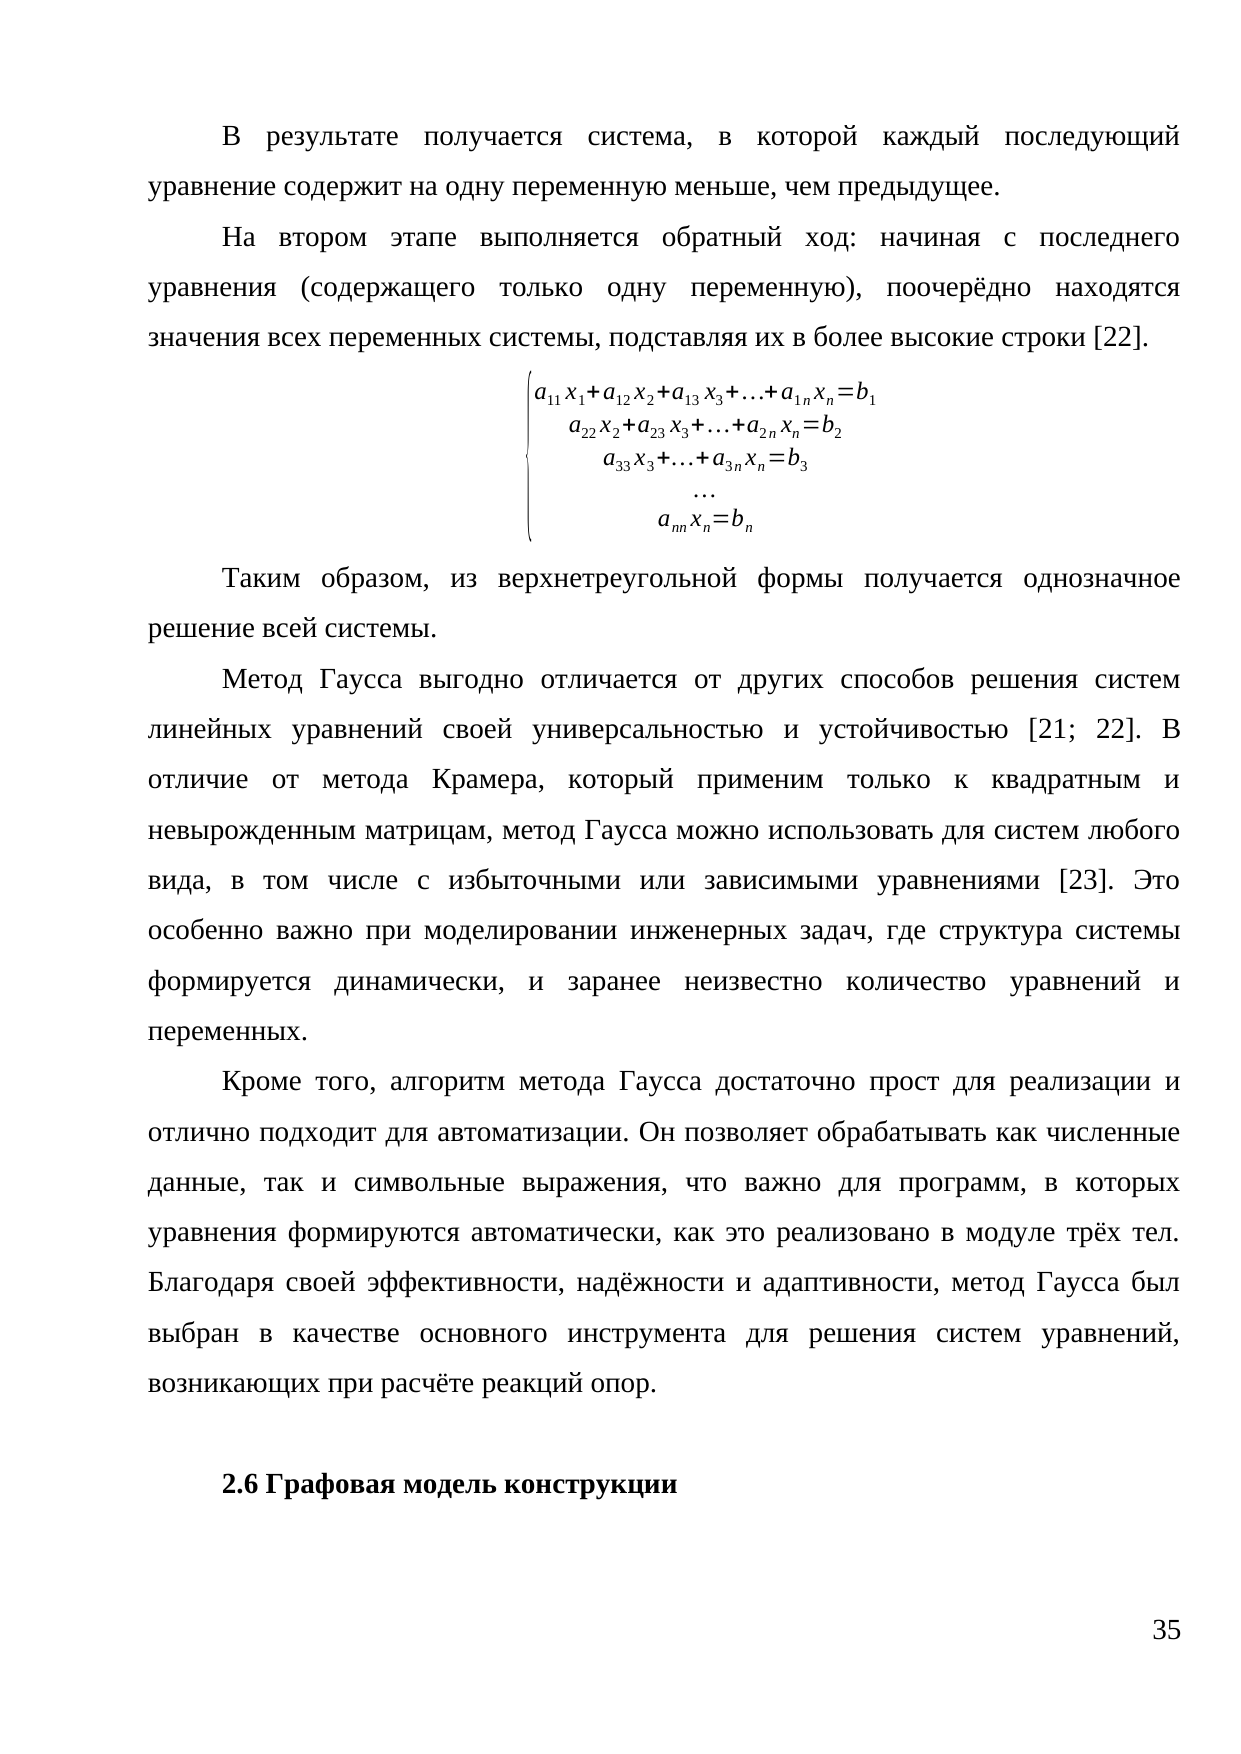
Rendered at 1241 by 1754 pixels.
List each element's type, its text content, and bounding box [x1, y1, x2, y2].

text Таким образом, из верхнетреугольной формы получается однозначное решение всей системы. [148, 560, 1181, 644]
text На втором этапе выполняется обратный ход: начиная с последнего уравнения (содержащего только одну переменную), поочерёдно находятся значения всех переменных системы, подставляя их в более высокие строки [22]. [148, 219, 1181, 353]
subtitle 2.6 Графовая модель конструкции [148, 1466, 1181, 1499]
text Кроме того, алгоритм метода Гаусса достаточно прост для реализации и отлично подходит для автоматизации. Он позволяет обрабатывать как численные данные, так и символьные выражения, что важно для программ, в которых уравнения формируются автоматически, как это реализовано в модуле трёх тел. Благодаря своей эффективности, надёжности и адаптивности, метод Гаусса был выбран в качестве основного инструмента для решения систем уравнений, возникающих при расчёте реакций опор. [148, 1063, 1181, 1399]
text Метод Гаусса выгодно отличается от других способов решения систем линейных уравнений своей универсальностью и устойчивостью [21; 22]. В отличие от метода Крамера, который применим только к квадратным и невырожденным матрицам, метод Гаусса можно использовать для систем любого вида, в том числе с избыточными или зависимыми уравнениями [23]. Это особенно важно при моделировании инженерных задач, где структура системы формируется динамически, и заранее неизвестно количество уравнений и переменных. [148, 661, 1181, 1047]
text В результате получается система, в которой каждый последующий уравнение содержит на одну переменную меньше, чем предыдущее. [148, 118, 1181, 202]
